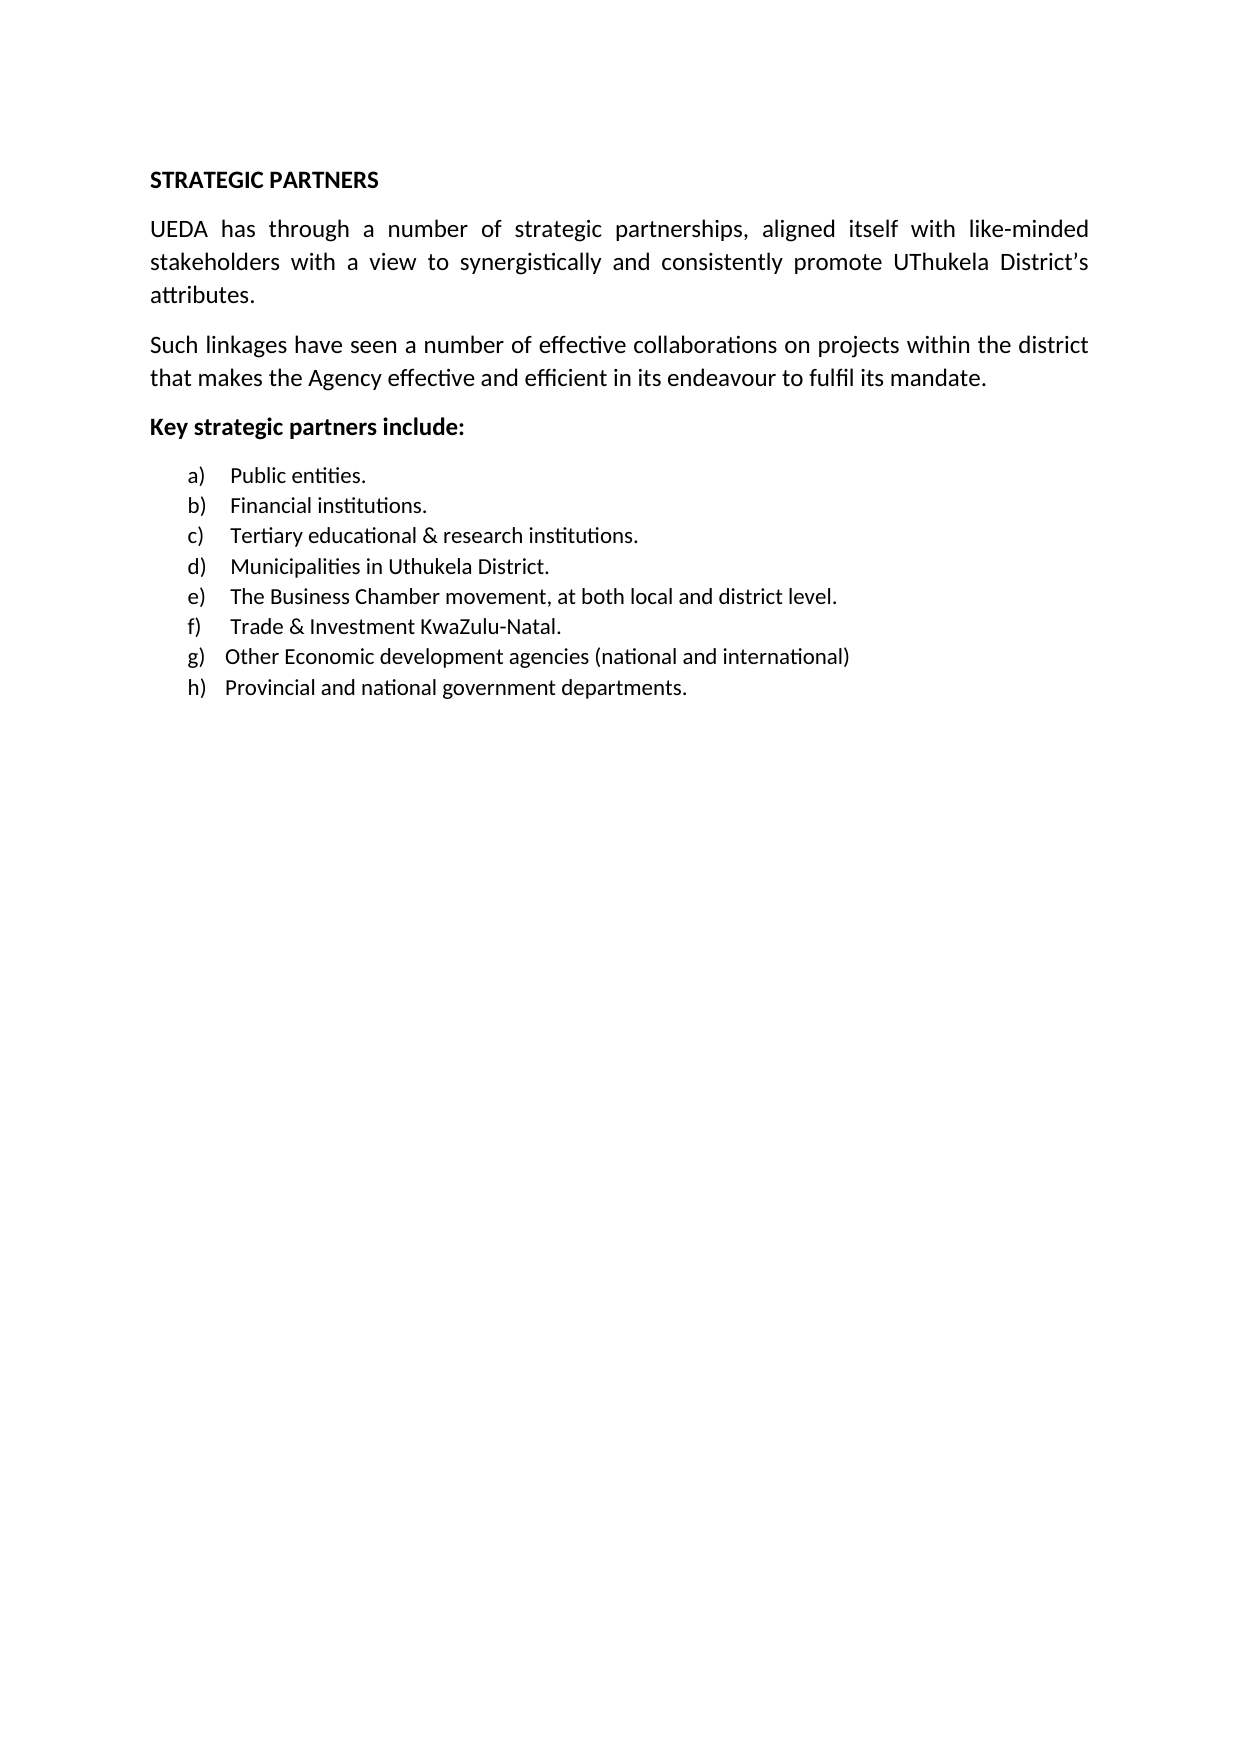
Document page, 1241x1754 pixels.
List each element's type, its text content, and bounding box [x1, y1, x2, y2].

text UEDA has through a number of strategic partnerships, aligned itself with like-minded stakeholders with a view to synergistically and consistently promote UThukela District’s attributes. [150, 214, 1090, 310]
list Provincial and national government departments. [187, 673, 1090, 701]
list The Business Chamber movement, at both local and district level. [187, 582, 1090, 610]
list Tertiary educational & research institutions. [187, 522, 1090, 549]
text STRATEGIC PARTNERS [150, 164, 1090, 194]
list Municipalities in Uthukela District. [187, 552, 1090, 580]
list Trade & Investment KwaZulu-Natal. [187, 612, 1090, 640]
list Other Economic development agencies (national and international) [187, 642, 1090, 670]
list Financial institutions. [187, 491, 1090, 519]
text Key strategic partners include: [150, 412, 1090, 442]
list Public entities. [187, 461, 1090, 489]
text Such linkages have seen a number of effective collaborations on projects within the district that makes the Agency effective and efficient in its endeavour to fulfil its mandate. [150, 329, 1090, 392]
